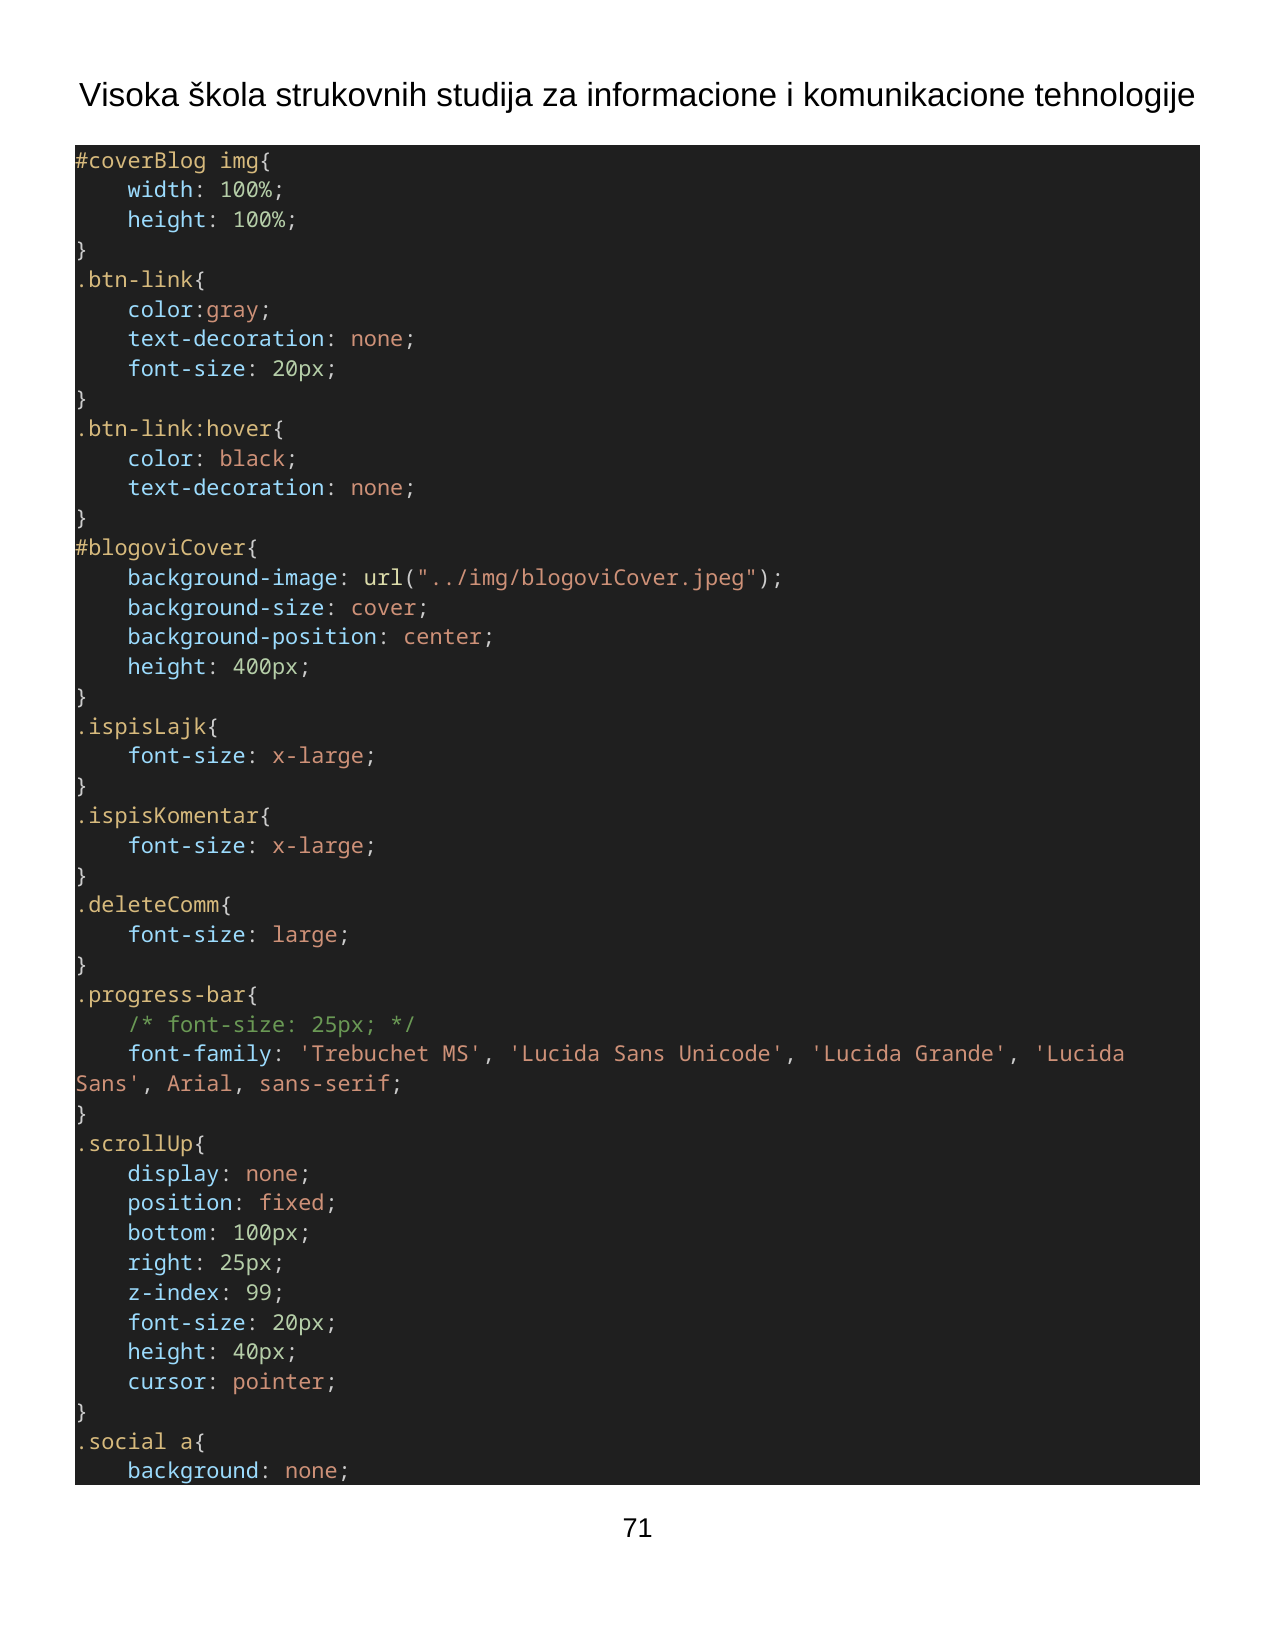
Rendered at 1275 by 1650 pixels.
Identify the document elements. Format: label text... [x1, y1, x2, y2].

text height: 100%; [75, 204, 1200, 234]
text } [75, 860, 1200, 889]
text font-family: 'Trebuchet MS', 'Lucida Sans Unicode', 'Lucida Grande', 'Lucida Sans', Arial, sans-serif; [75, 1038, 1200, 1098]
text font-size: 20px; [75, 1307, 1200, 1336]
text cursor: pointer; [75, 1366, 1200, 1396]
text background: none; [75, 1456, 1200, 1485]
text height: 40px; [75, 1336, 1200, 1366]
text #coverBlog img{ [75, 145, 1200, 174]
text font-size: 20px; [75, 353, 1200, 383]
text width: 100%; [75, 174, 1200, 204]
text } [75, 1098, 1200, 1128]
text .ispisKomentar{ [75, 800, 1200, 830]
text .btn-link:hover{ [75, 413, 1200, 443]
text .progress-bar{ [75, 979, 1200, 1009]
text .btn-link{ [75, 264, 1200, 294]
text height: 400px; [75, 651, 1200, 681]
text background-size: cover; [75, 592, 1200, 621]
text } [75, 234, 1200, 264]
text /* font-size: 25px; */ [75, 1009, 1200, 1038]
text z-index: 99; [75, 1277, 1200, 1307]
text text-decoration: none; [75, 472, 1200, 502]
text .scrollUp{ [75, 1128, 1200, 1158]
text } [75, 681, 1200, 711]
text font-size: large; [75, 919, 1200, 949]
text } [75, 383, 1200, 413]
text color:gray; [75, 294, 1200, 323]
text .deleteComm{ [75, 889, 1200, 919]
text position: fixed; [75, 1187, 1200, 1217]
text #blogoviCover{ [75, 532, 1200, 562]
text } [75, 502, 1200, 532]
text display: none; [75, 1158, 1200, 1187]
text color: black; [75, 443, 1200, 472]
text right: 25px; [75, 1247, 1200, 1277]
text background-image: url("../img/blogoviCover.jpeg"); [75, 562, 1200, 592]
text font-size: x-large; [75, 830, 1200, 860]
text } [75, 770, 1200, 800]
text .social a{ [75, 1426, 1200, 1456]
text bottom: 100px; [75, 1217, 1200, 1247]
text font-size: x-large; [75, 741, 1200, 770]
text .ispisLajk{ [75, 711, 1200, 741]
text } [75, 1396, 1200, 1426]
text background-position: center; [75, 621, 1200, 651]
text text-decoration: none; [75, 323, 1200, 353]
text } [75, 949, 1200, 979]
